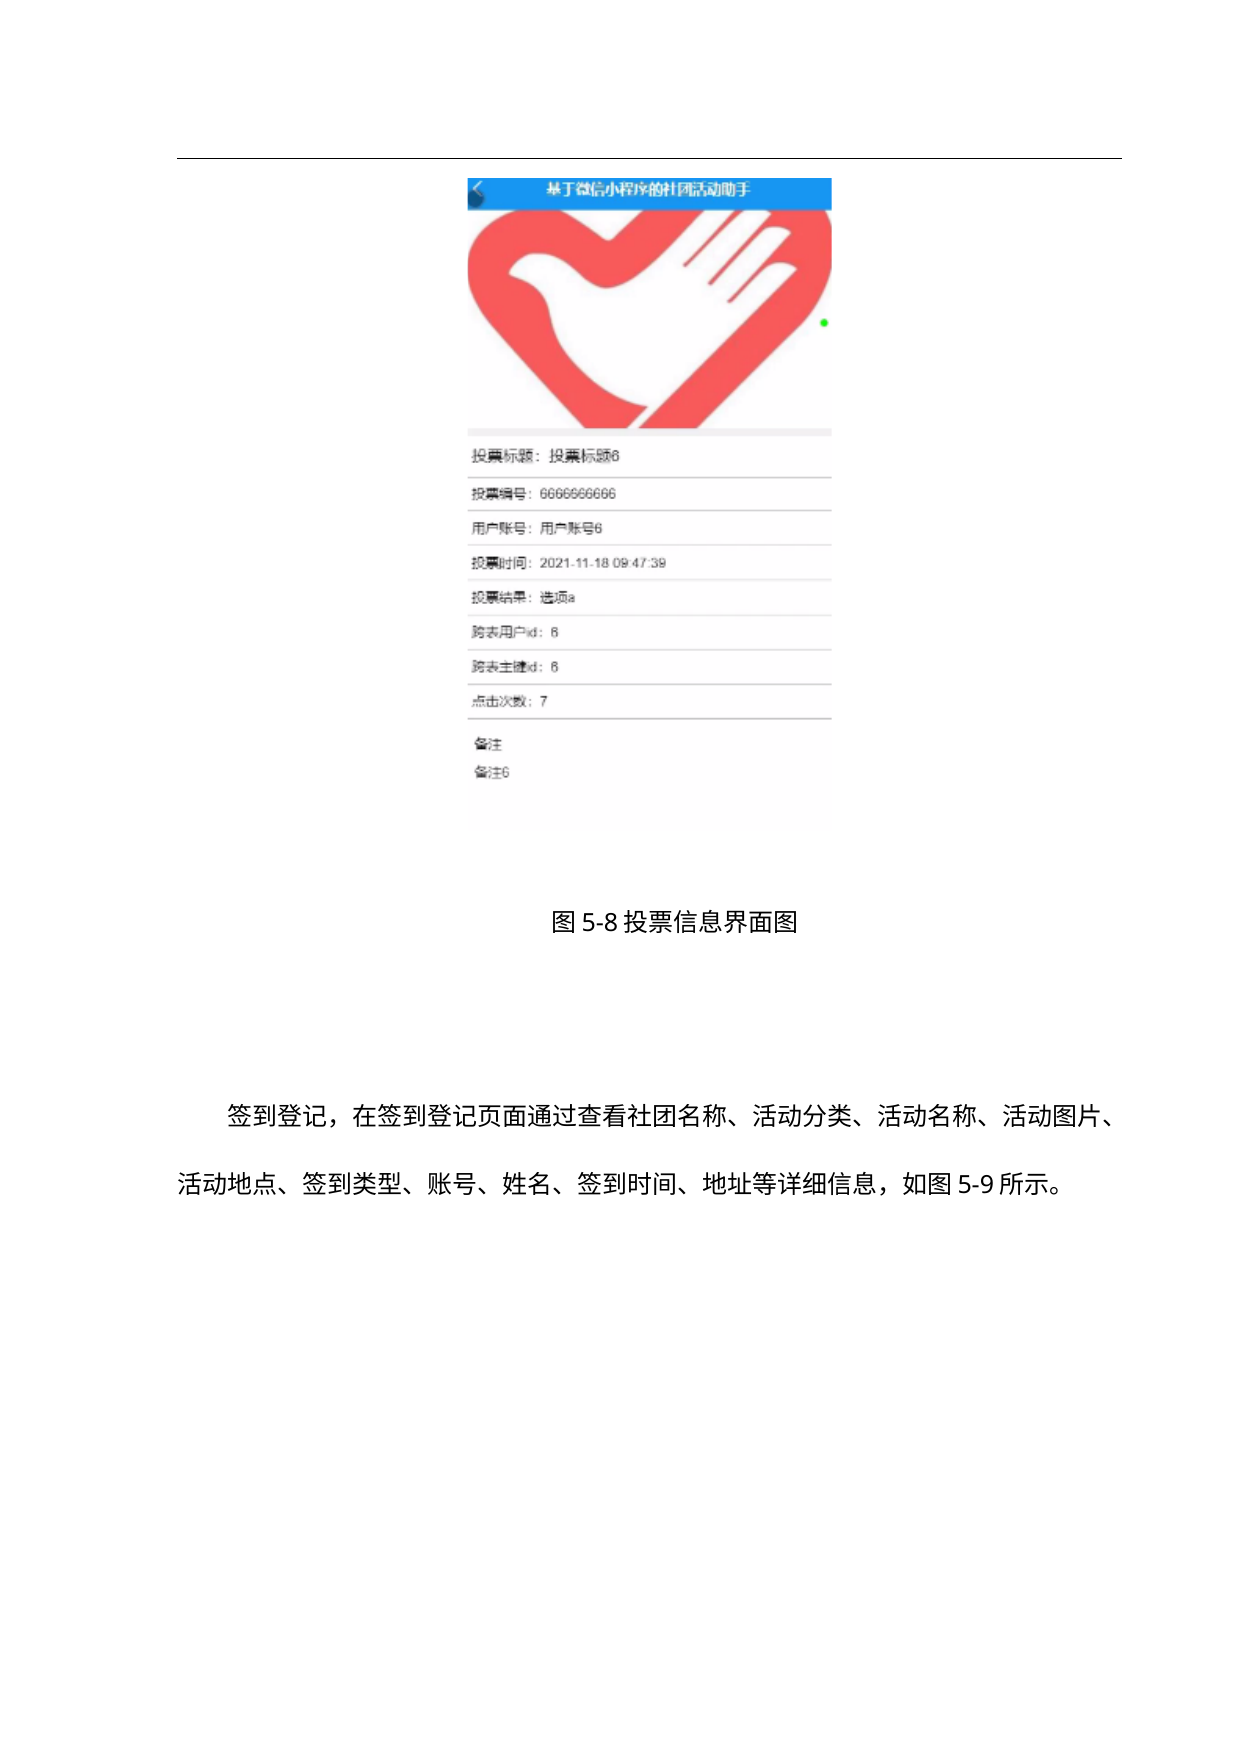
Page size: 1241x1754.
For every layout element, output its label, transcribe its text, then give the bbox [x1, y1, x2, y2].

text 图5-8投票信息界面图 [177, 887, 1122, 955]
picture [467, 178, 832, 831]
text 签到登记，在签到登记页面通过查看社团名称、活动分类、活动名称、活动图片、活动地点、签到类型、账号、姓名、签到时间、地址等详细信息，如图5-9所示。 [177, 1081, 1122, 1217]
